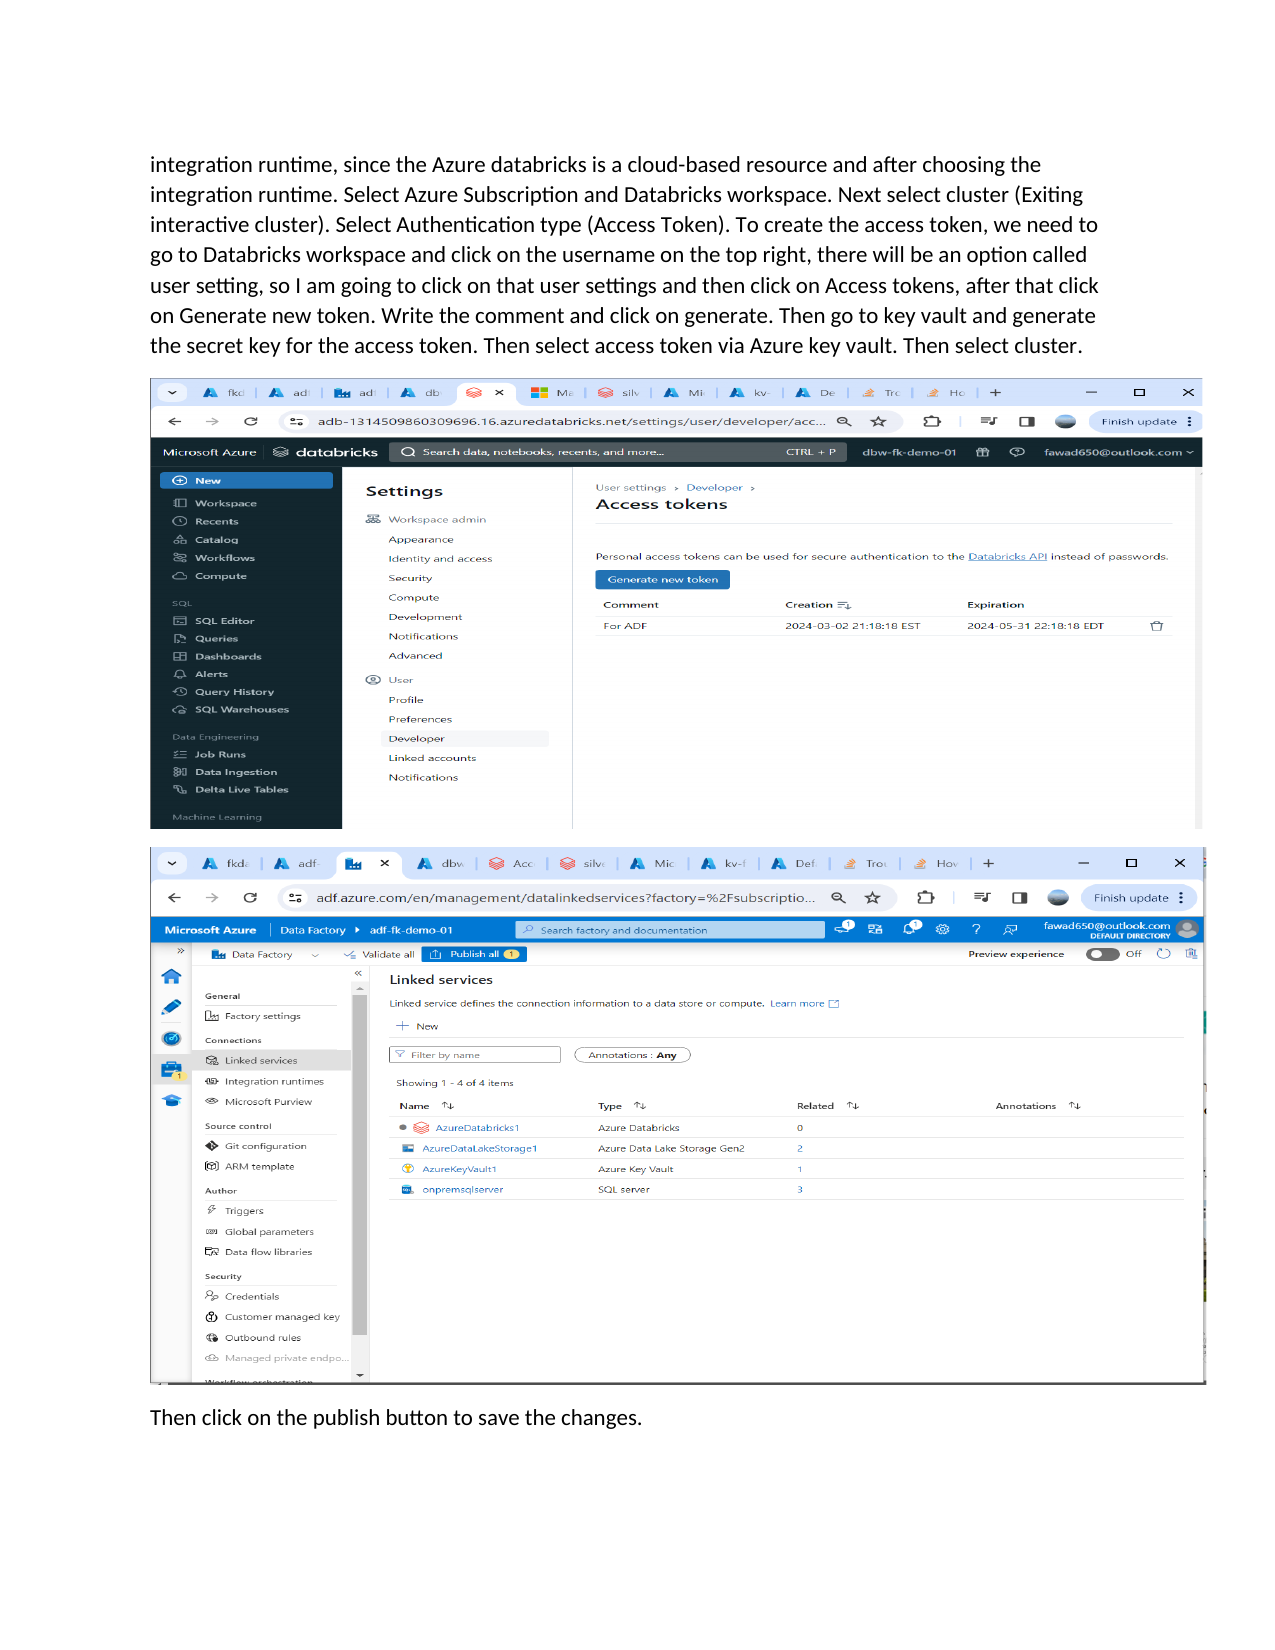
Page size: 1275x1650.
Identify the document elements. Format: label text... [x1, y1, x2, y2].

picture [150, 847, 1207, 1385]
text Then click on the publish button to save the changes. [150, 1403, 1125, 1431]
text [150, 150, 1125, 359]
picture [150, 378, 1203, 829]
